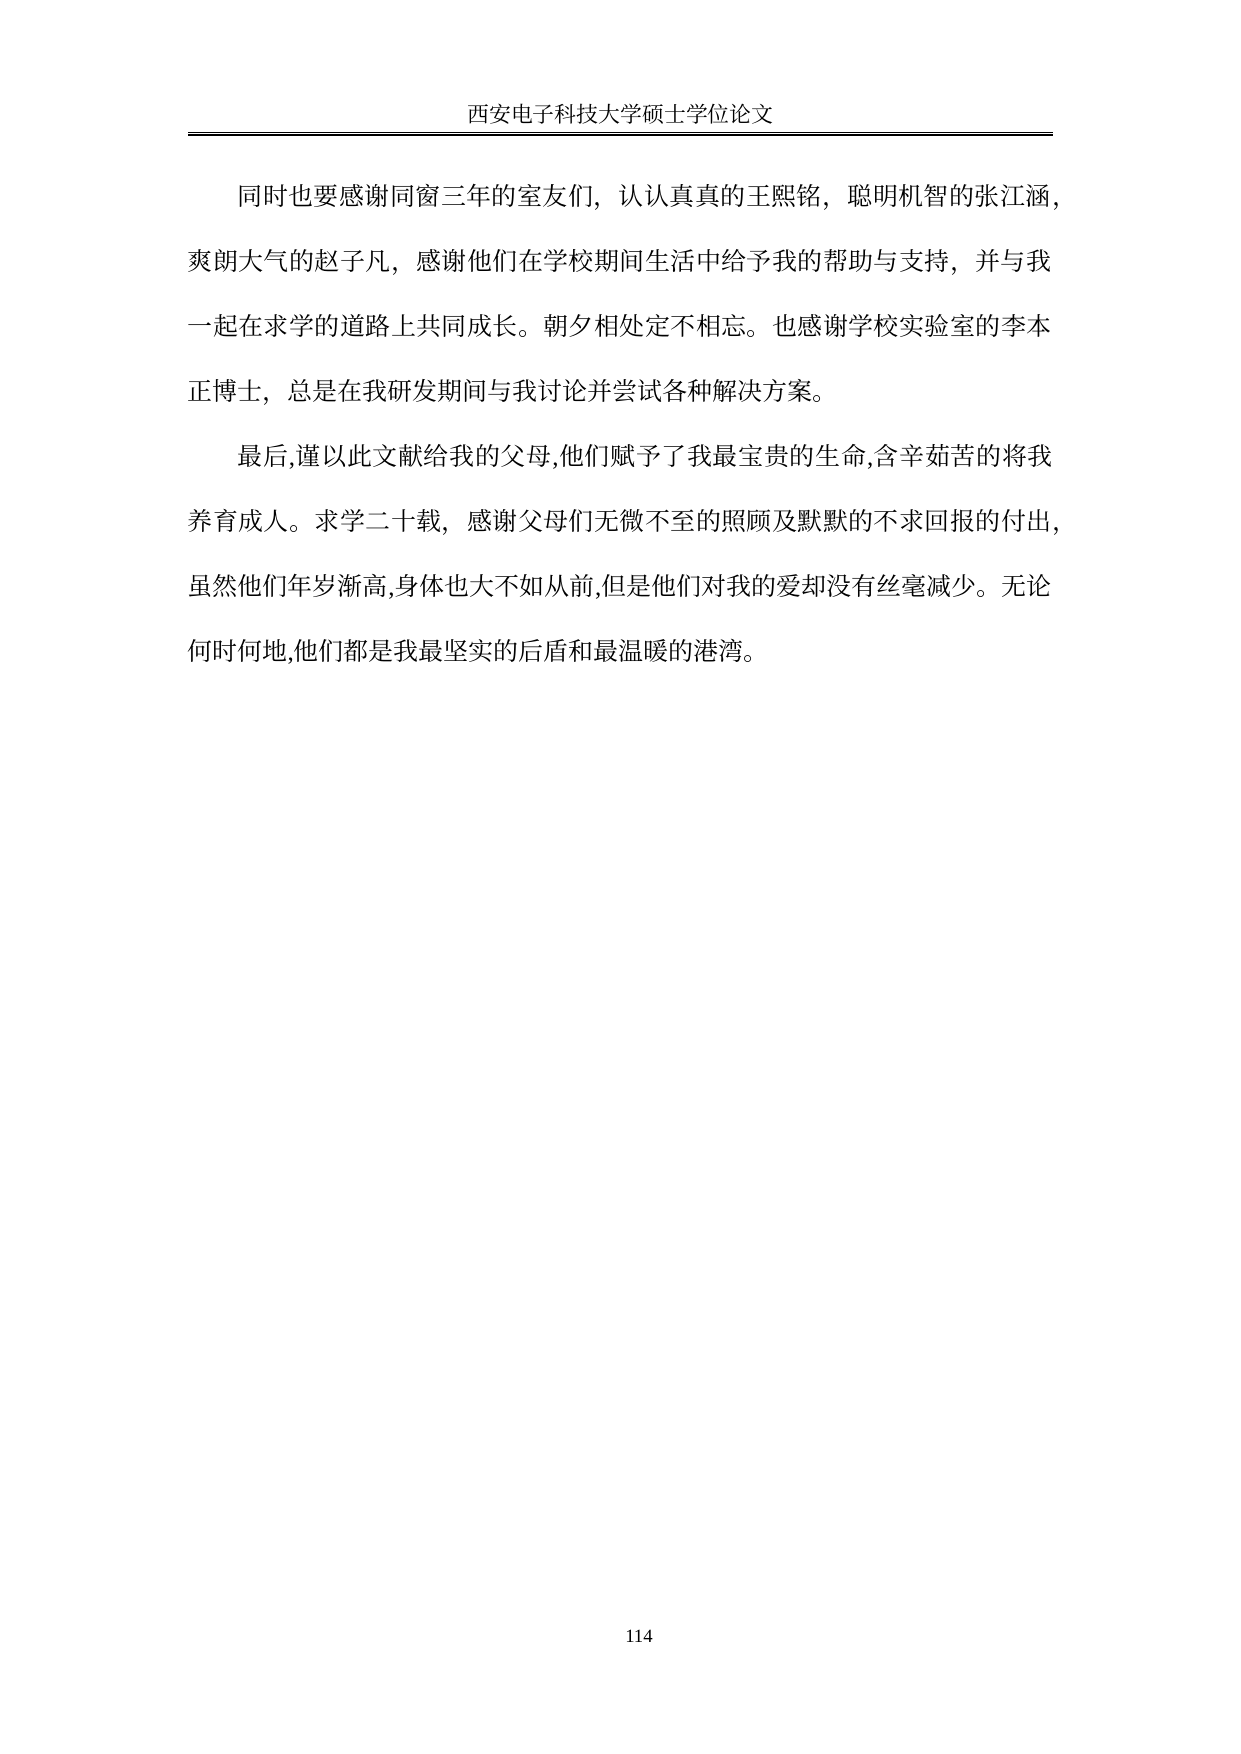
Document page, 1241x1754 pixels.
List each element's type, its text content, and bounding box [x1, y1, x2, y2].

text 同时也要感谢同窗三年的室友们，认认真真的王熙铭，聪明机智的张江涵，爽朗大气的赵子凡，感谢他们在学校期间生活中给予我的帮助与支持，并与我一起在求学的道路上共同成长。朝夕相处定不相忘。也感谢学校实验室的李本正博士，总是在我研发期间与我讨论并尝试各种解决方案。 [187, 162, 1053, 422]
text 最后,谨以此文献给我的父母,他们赋予了我最宝贵的生命,含辛茹苦的将我养育成人。求学二十载，感谢父母们无微不至的照顾及默默的不求回报的付出，虽然他们年岁渐高,身体也大不如从前,但是他们对我的爱却没有丝毫减少。无论何时何地,他们都是我最坚实的后盾和最温暖的港湾。 [187, 422, 1053, 682]
